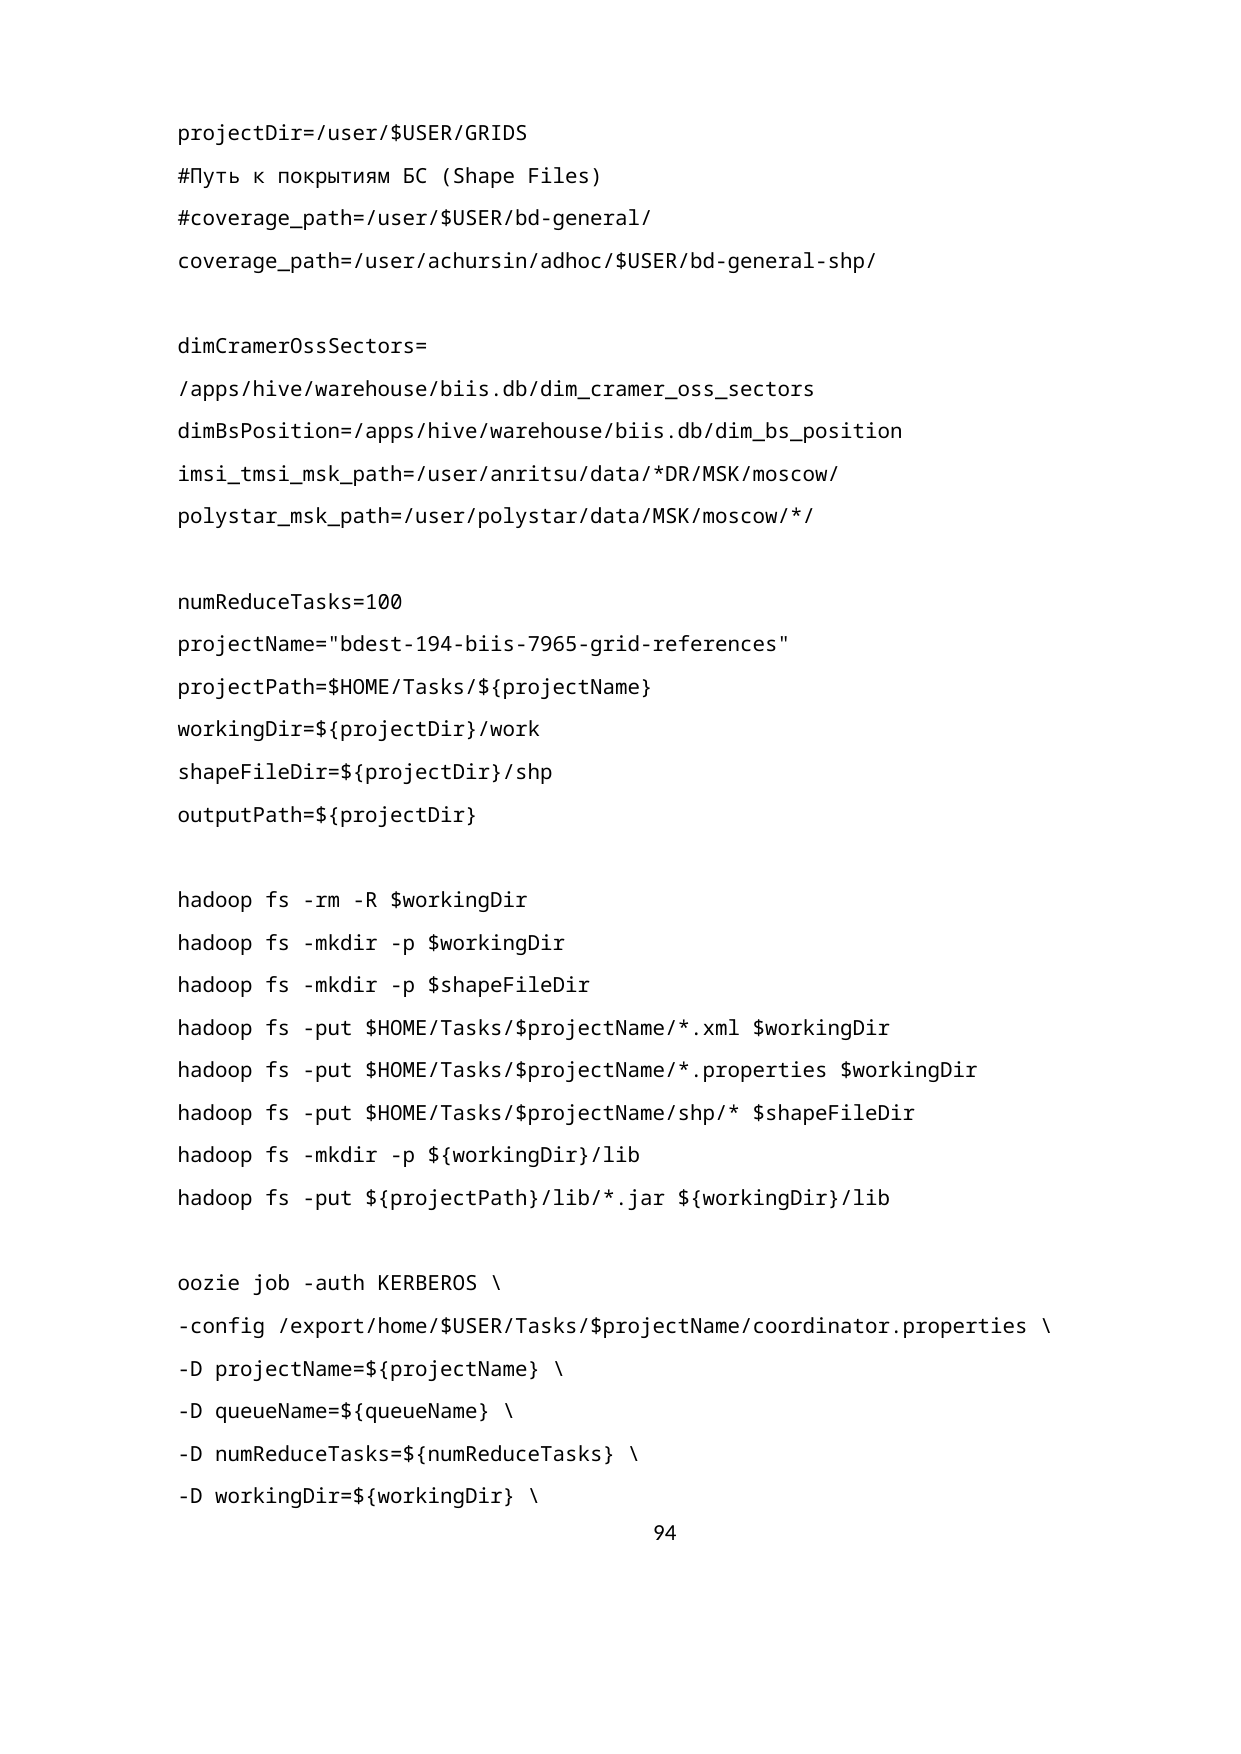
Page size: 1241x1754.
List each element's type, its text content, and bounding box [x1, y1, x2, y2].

text #Путь к покрытиям БС (Shape Files) [177, 161, 1152, 189]
text dimBsPosition=/apps/hive/warehouse/biis.db/dim_bs_position [177, 416, 1152, 445]
text hadoop fs -mkdir -p ${workingDir}/lib [177, 1141, 1152, 1169]
text projectPath=$HOME/Tasks/${projectName} [177, 672, 1152, 700]
text hadoop fs -mkdir -p $workingDir [177, 928, 1152, 956]
text polystar_msk_path=/user/polystar/data/MSK/moscow/*/ [177, 502, 1152, 530]
text hadoop fs -put ${projectPath}/lib/*.jar ${workingDir}/lib [177, 1183, 1152, 1212]
text -D projectName=${projectName} \ [177, 1354, 1152, 1382]
text #coverage_path=/user/$USER/bd-general/ [177, 203, 1152, 232]
text outputPath=${projectDir} [177, 800, 1152, 828]
text projectDir=/user/$USER/GRIDS [177, 118, 1152, 147]
text -config /export/home/$USER/Tasks/$projectName/coordinator.properties \ [177, 1311, 1152, 1339]
text -D workingDir=${workingDir} \ [177, 1481, 1152, 1510]
text shapeFileDir=${projectDir}/shp [177, 757, 1152, 786]
text hadoop fs -mkdir -p $shapeFileDir [177, 970, 1152, 999]
text dimCramerOssSectors= [177, 331, 1152, 359]
text imsi_tmsi_msk_path=/user/anritsu/data/*DR/MSK/moscow/ [177, 459, 1152, 487]
text oozie job -auth KERBEROS \ [177, 1268, 1152, 1297]
text workingDir=${projectDir}/work [177, 714, 1152, 743]
text /apps/hive/warehouse/biis.db/dim_cramer_oss_sectors [177, 374, 1152, 402]
text hadoop fs -rm -R $workingDir [177, 885, 1152, 913]
text projectName="bdest-194-biis-7965-grid-references" [177, 629, 1152, 658]
text coverage_path=/user/achursin/adhoc/$USER/bd-general-shp/ [177, 246, 1152, 274]
text hadoop fs -put $HOME/Tasks/$projectName/*.xml $workingDir [177, 1013, 1152, 1041]
text -D queueName=${queueName} \ [177, 1396, 1152, 1425]
text -D numReduceTasks=${numReduceTasks} \ [177, 1439, 1152, 1467]
text hadoop fs -put $HOME/Tasks/$projectName/*.properties $workingDir [177, 1055, 1152, 1084]
text hadoop fs -put $HOME/Tasks/$projectName/shp/* $shapeFileDir [177, 1098, 1152, 1126]
text numReduceTasks=100 [177, 587, 1152, 615]
